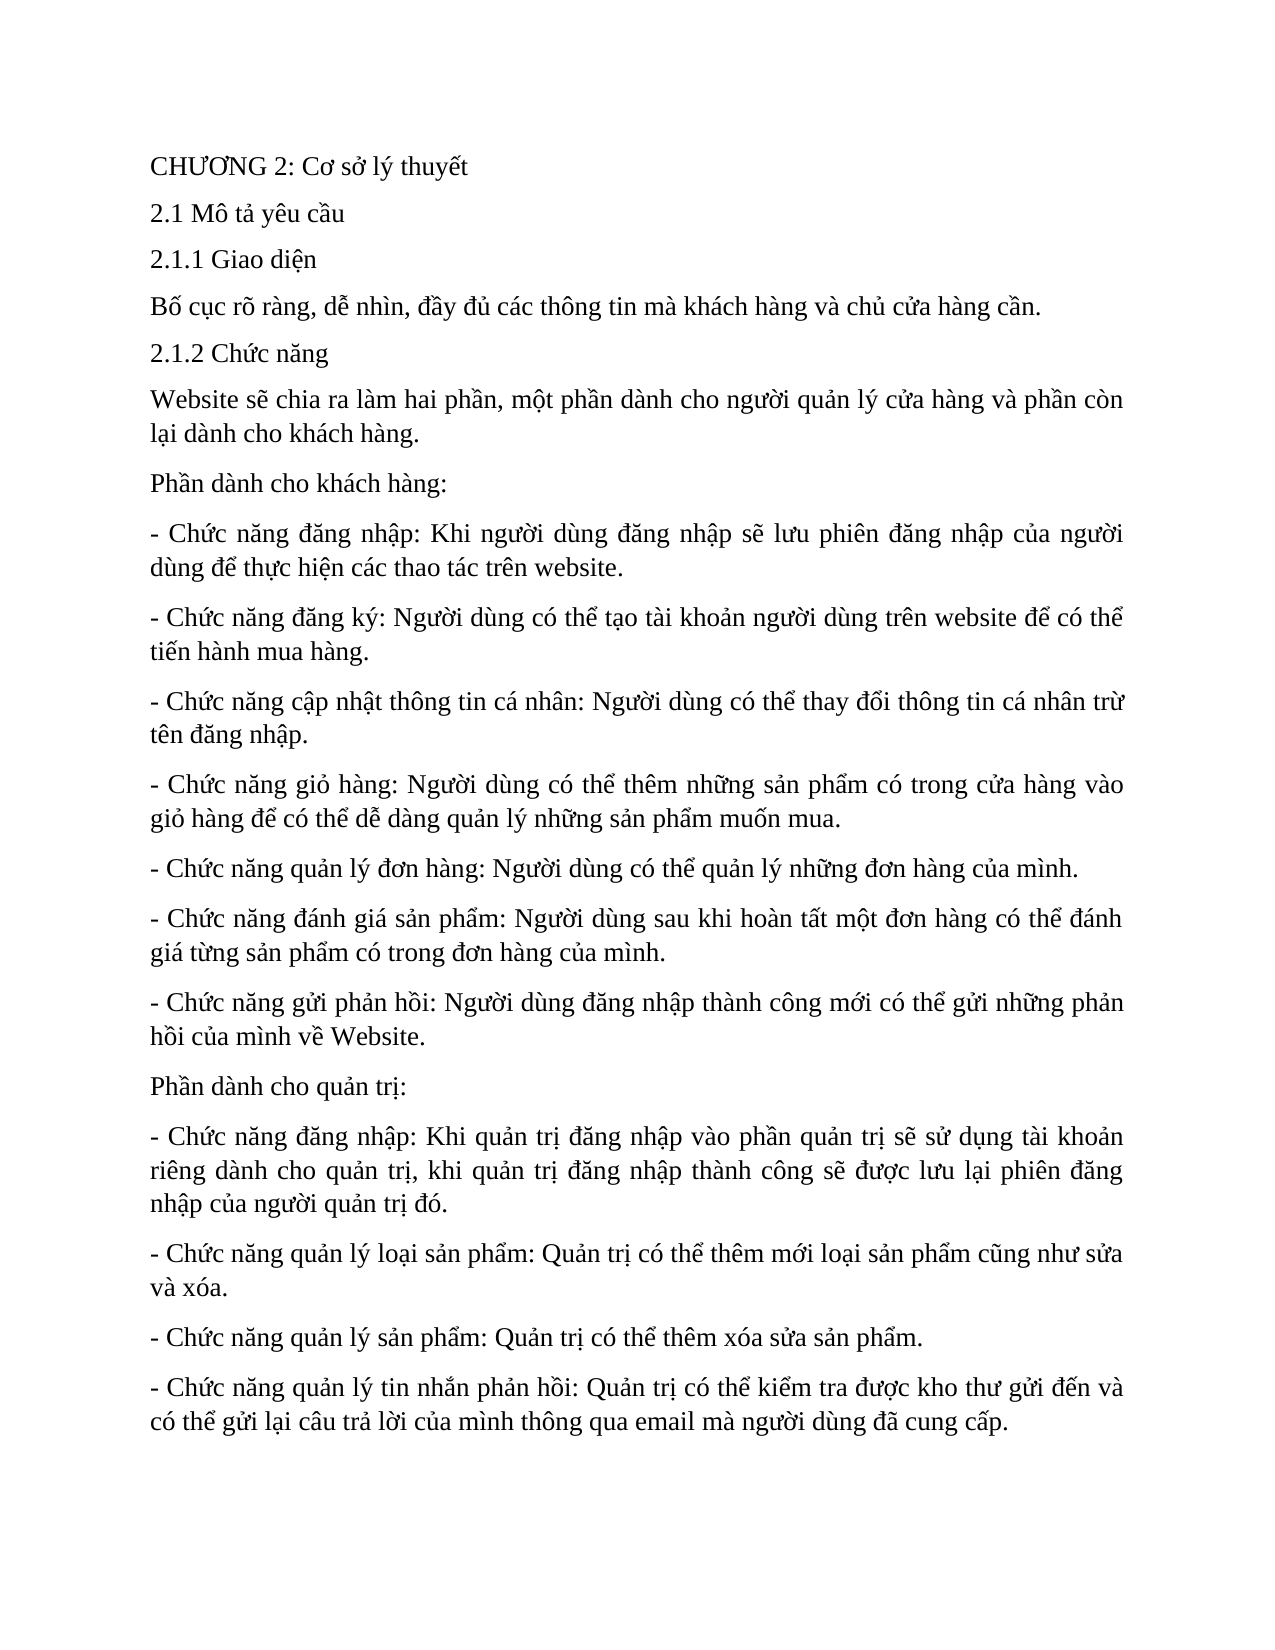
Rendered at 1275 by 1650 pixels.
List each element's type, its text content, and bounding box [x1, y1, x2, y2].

text - Chức năng cập nhật thông tin cá nhân: Người dùng có thể thay đổi thông tin cá nhân trừ tên đăng nhập. [150, 685, 1125, 749]
text - Chức năng đăng nhập: Khi quản trị đăng nhập vào phần quản trị sẽ sử dụng tài khoản riêng dành cho quản trị, khi quản trị đăng nhập thành công sẽ được lưu lại phiên đăng nhập của người quản trị đó. [150, 1120, 1125, 1218]
text 2.1 Mô tả yêu cầu [150, 197, 1125, 228]
text - Chức năng gửi phản hồi: Người dùng đăng nhập thành công mới có thể gửi những phản hồi của mình về Website. [150, 986, 1125, 1051]
text Website sẽ chia ra làm hai phần, một phần dành cho người quản lý cửa hàng và phần còn lại dành cho khách hàng. [150, 383, 1125, 448]
text - Chức năng đăng ký: Người dùng có thể tạo tài khoản người dùng trên website để có thể tiến hành mua hàng. [150, 601, 1125, 666]
text 2.1.1 Giao diện [150, 243, 1125, 274]
text - Chức năng quản lý tin nhắn phản hồi: Quản trị có thể kiểm tra được kho thư gửi đến và có thể gửi lại câu trả lời của mình thông qua email mà người dùng đã cung cấp. [150, 1371, 1125, 1436]
text - Chức năng đánh giá sản phẩm: Người dùng sau khi hoàn tất một đơn hàng có thể đánh giá từng sản phẩm có trong đơn hàng của mình. [150, 902, 1125, 967]
text Phần dành cho khách hàng: [150, 467, 1125, 498]
text Phần dành cho quản trị: [150, 1070, 1125, 1101]
text - Chức năng quản lý đơn hàng: Người dùng có thể quản lý những đơn hàng của mình. [150, 852, 1125, 883]
text CHƯƠNG 2: Cơ sở lý thuyết [150, 150, 1125, 181]
text - Chức năng quản lý sản phẩm: Quản trị có thể thêm xóa sửa sản phẩm. [150, 1321, 1125, 1352]
text - Chức năng đăng nhập: Khi người dùng đăng nhập sẽ lưu phiên đăng nhập của người dùng để thực hiện các thao tác trên website. [150, 517, 1125, 582]
text - Chức năng quản lý loại sản phẩm: Quản trị có thể thêm mới loại sản phẩm cũng như sửa và xóa. [150, 1237, 1125, 1302]
text Bố cục rõ ràng, dễ nhìn, đầy đủ các thông tin mà khách hàng và chủ cửa hàng cần. [150, 290, 1125, 321]
text - Chức năng giỏ hàng: Người dùng có thể thêm những sản phẩm có trong cửa hàng vào giỏ hàng để có thể dễ dàng quản lý những sản phẩm muốn mua. [150, 768, 1125, 833]
text 2.1.2 Chức năng [150, 337, 1125, 368]
